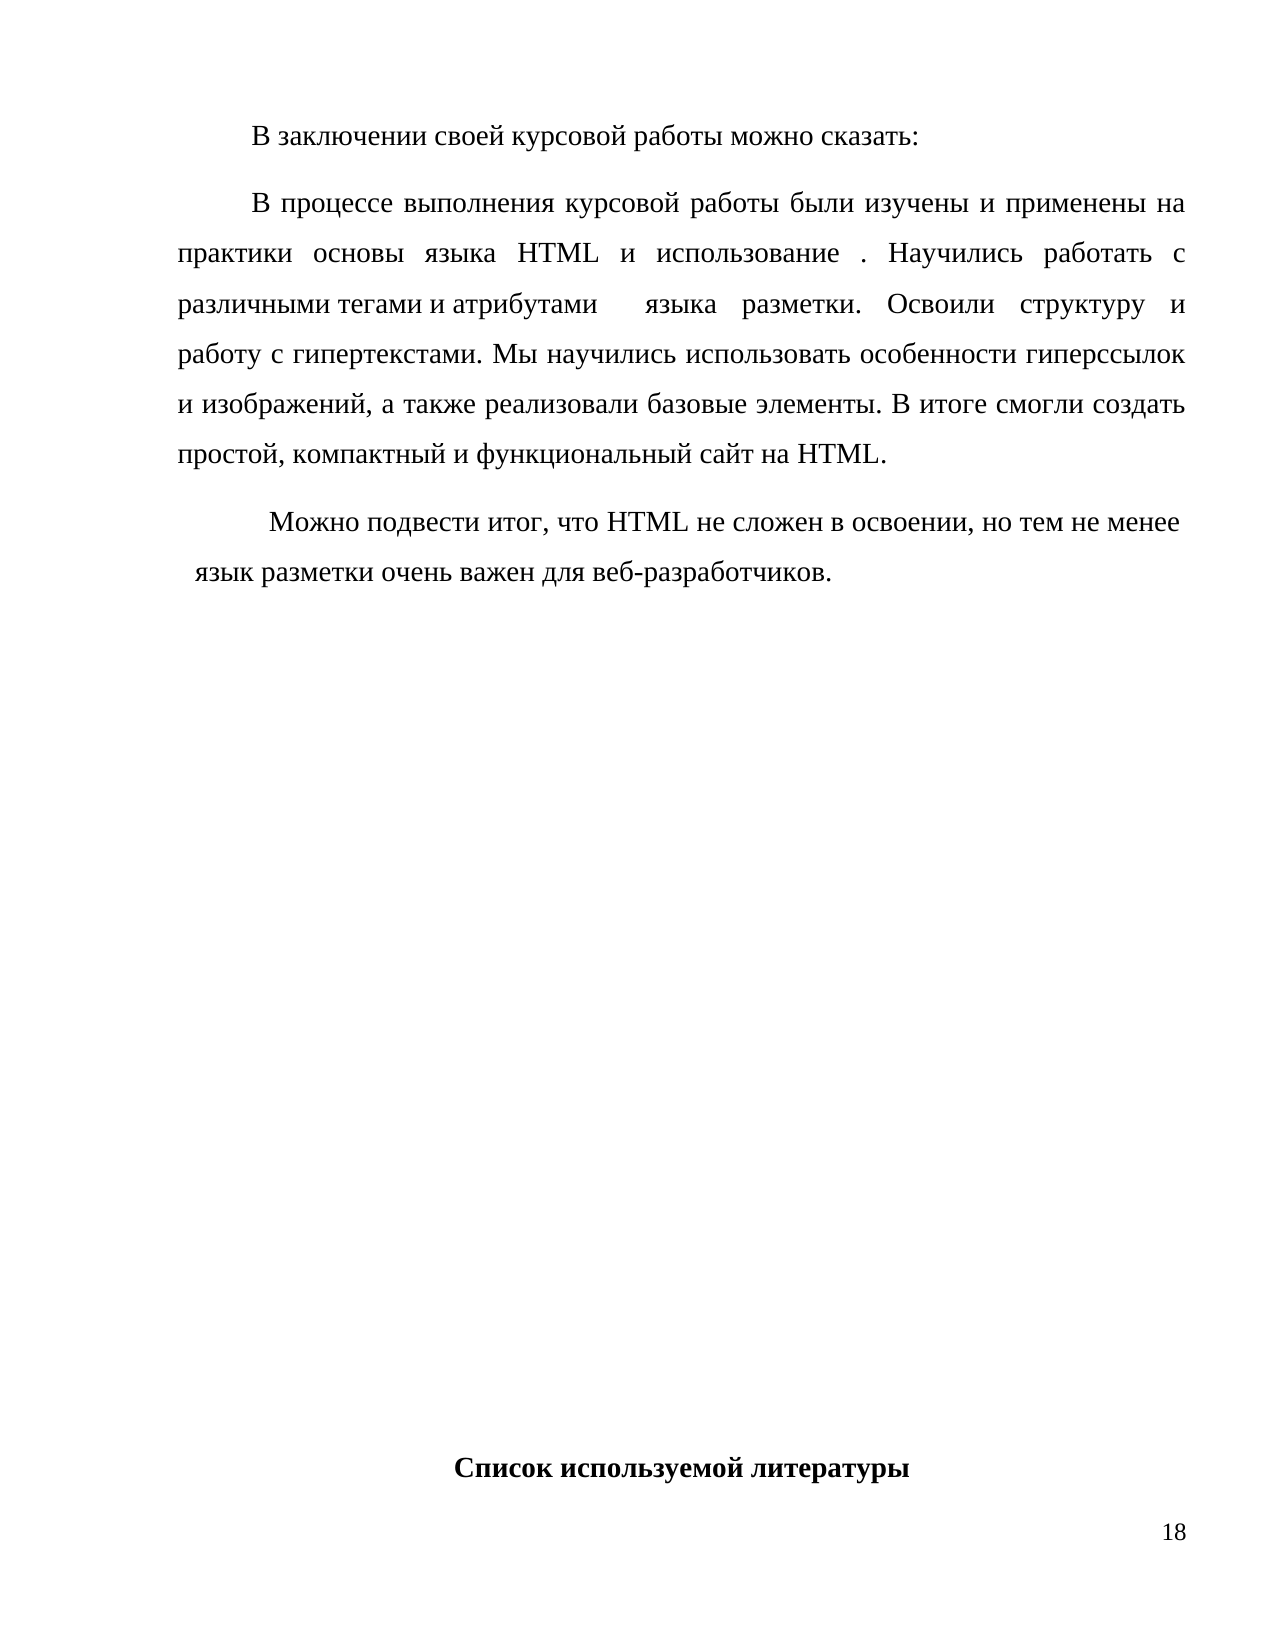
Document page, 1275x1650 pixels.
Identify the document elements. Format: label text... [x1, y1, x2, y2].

text В заключении своей курсовой работы можно сказать: [177, 118, 1186, 152]
text Можно подвести итог, что HTML не сложен в освоении, но тем не менее язык разметки очень важен для веб-разработчиков. [195, 504, 1180, 587]
subtitle Список используемой литературы [177, 1450, 1186, 1483]
text В процессе выполнения курсовой работы были изучены и применены на практики основы языка HTML и использование . Научились работать с различными тегами и атрибутами языка разметки. Освоили структуру и работу с гипертекстами. Мы научились использовать особенности гиперссылок и изображений, а также реализовали базовые элементы. В итоге смогли создать простой, компактный и функциональный сайт на HTML. [177, 185, 1186, 470]
